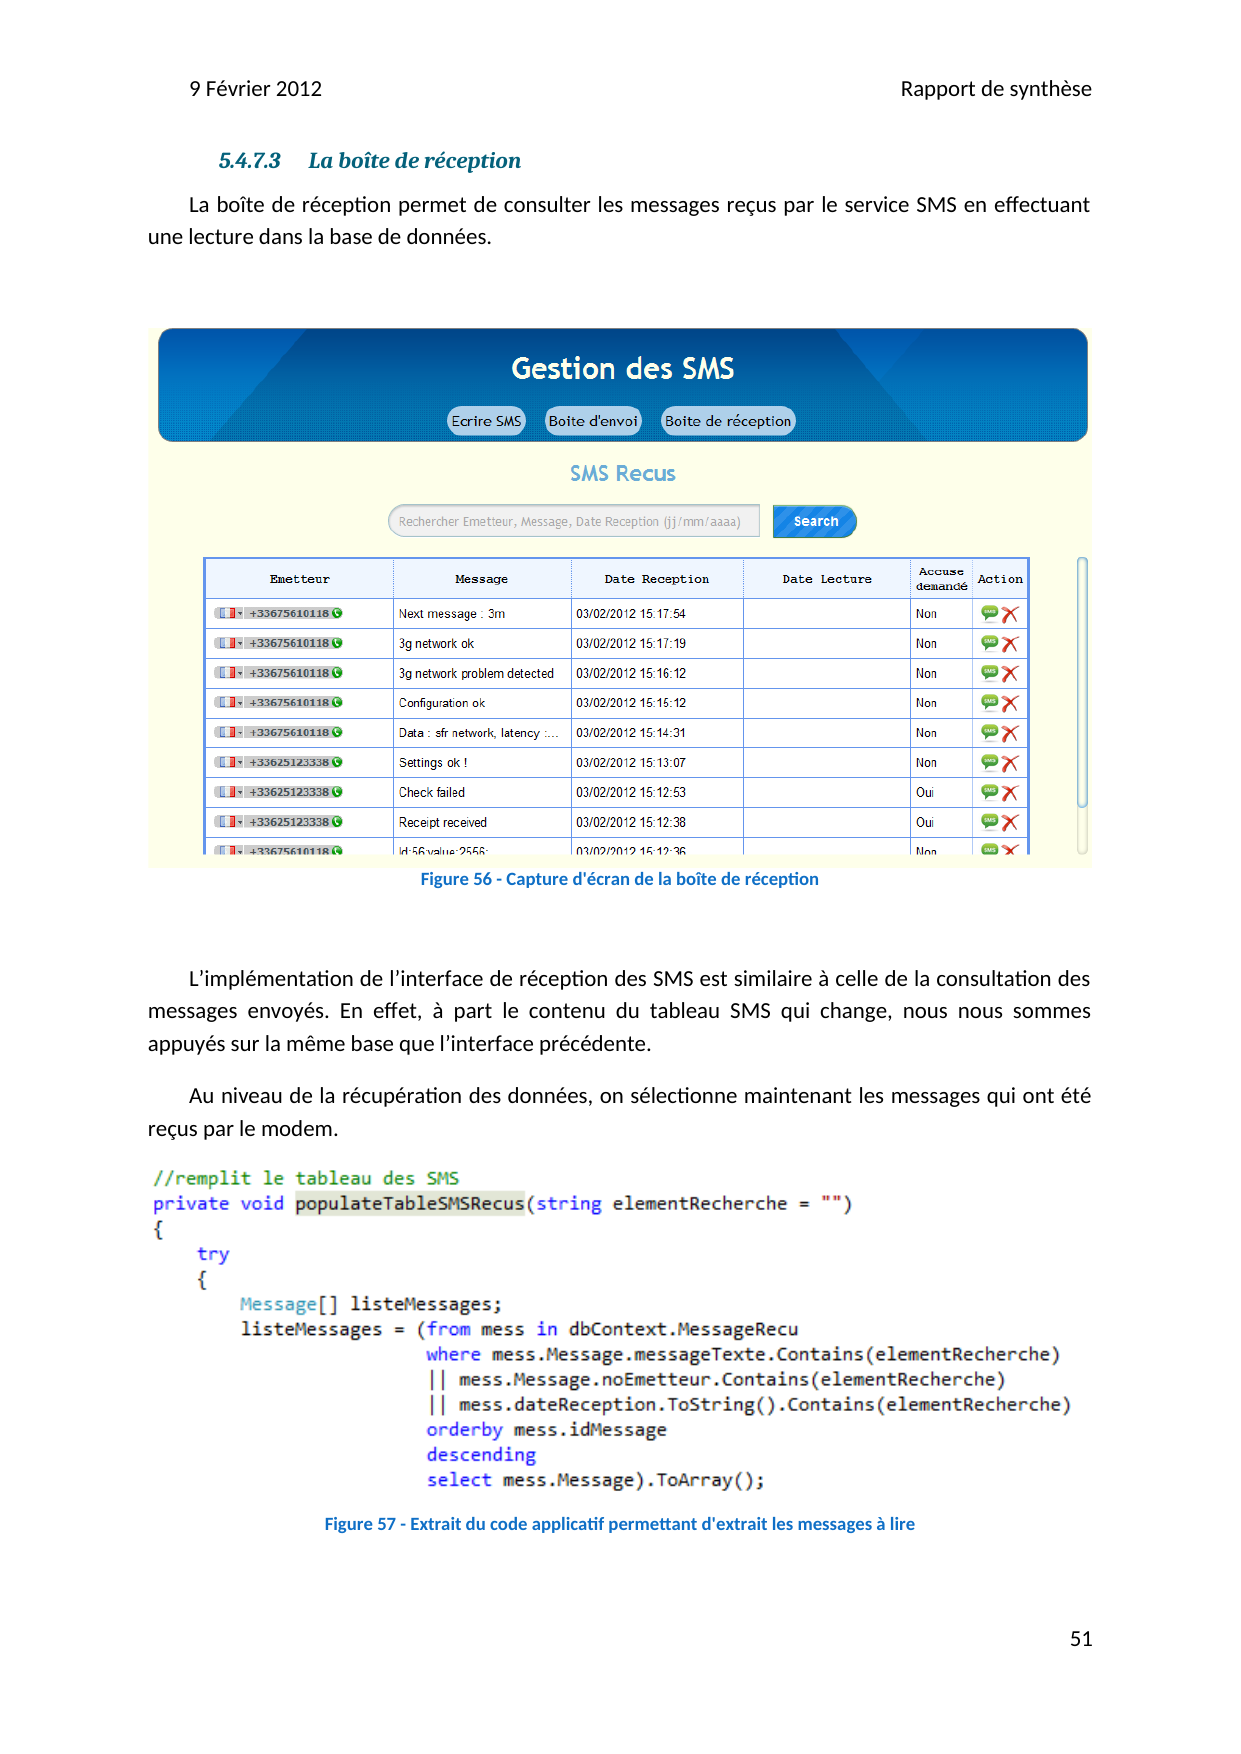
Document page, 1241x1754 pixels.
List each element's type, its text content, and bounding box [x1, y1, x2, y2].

text La boîte de réception permet de consulter les messages reçus par le service SMS en effectuant une lecture dans la base de données. [148, 190, 1093, 251]
subtitle La boîte de réception [218, 148, 1093, 174]
picture [147, 1166, 1085, 1513]
text L’implémentation de l’interface de réception des SMS est similaire à celle de la consultation des messages envoyés. En effet, à part le contenu du tableau SMS qui change, nous nous sommes appuyés sur la même base que l’interface précédente. [148, 964, 1093, 1057]
text Au niveau de la récupération des données, on sélectionne maintenant les messages qui ont été reçus par le modem. [148, 1082, 1093, 1142]
picture [148, 328, 1092, 868]
